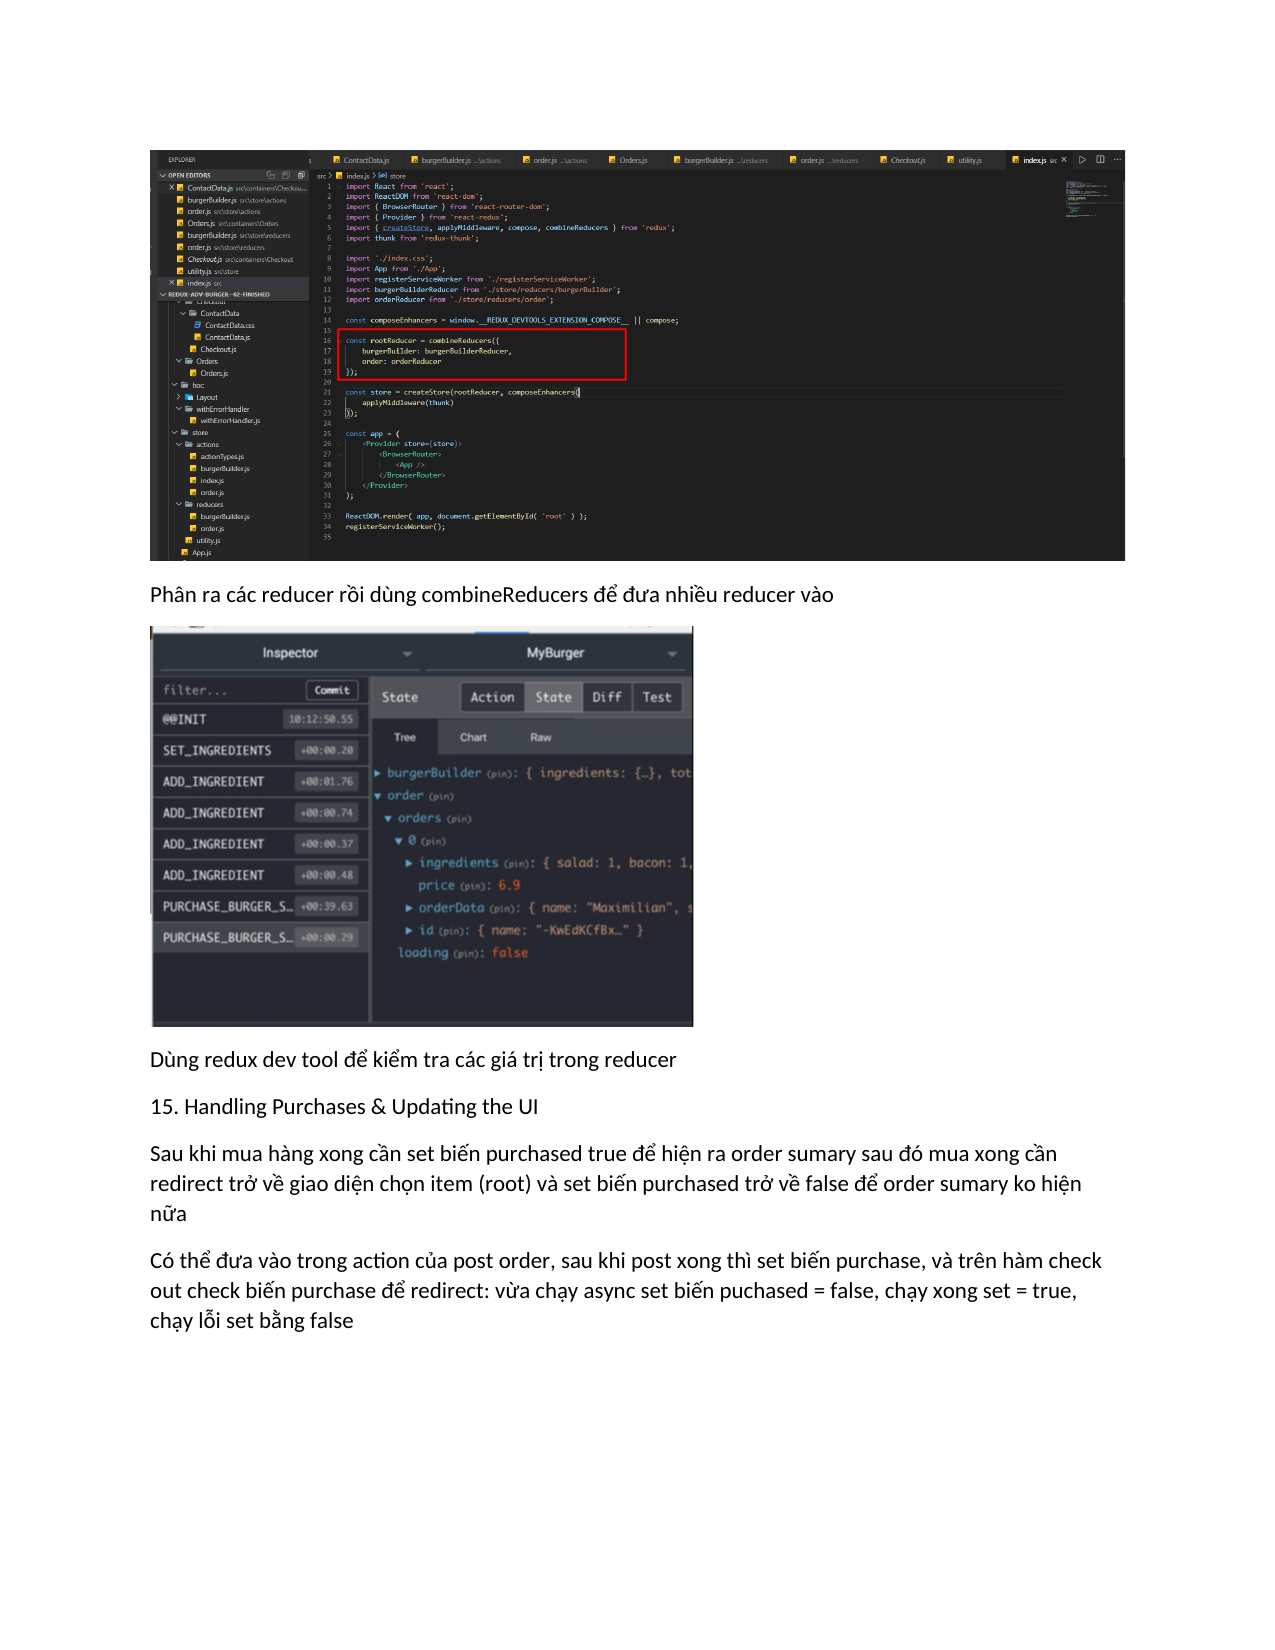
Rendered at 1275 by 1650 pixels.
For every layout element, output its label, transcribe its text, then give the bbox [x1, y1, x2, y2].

text Dùng redux dev tool để kiểm tra các giá trị trong reducer [150, 1045, 1125, 1073]
text Phân ra các reducer rồi dùng combineReducers để đưa nhiều reducer vào [150, 580, 1125, 608]
text Có thể đưa vào trong action của post order, sau khi post xong thì set biến purchase, và trên hàm check out check biến purchase để redirect: vừa chạy async set biến puchased = false, chạy xong set = true, chạy lỗi set bằng false [150, 1246, 1125, 1335]
text Sau khi mua hàng xong cần set biến purchased true để hiện ra order sumary sau đó mua xong cần redirect trở về giao diện chọn item (root) và set biến purchased trở về false để order sumary ko hiện nữa [150, 1139, 1125, 1227]
text 15. Handling Purchases & Updating the UI [150, 1092, 1125, 1120]
picture [150, 626, 694, 1027]
picture [150, 150, 1125, 561]
